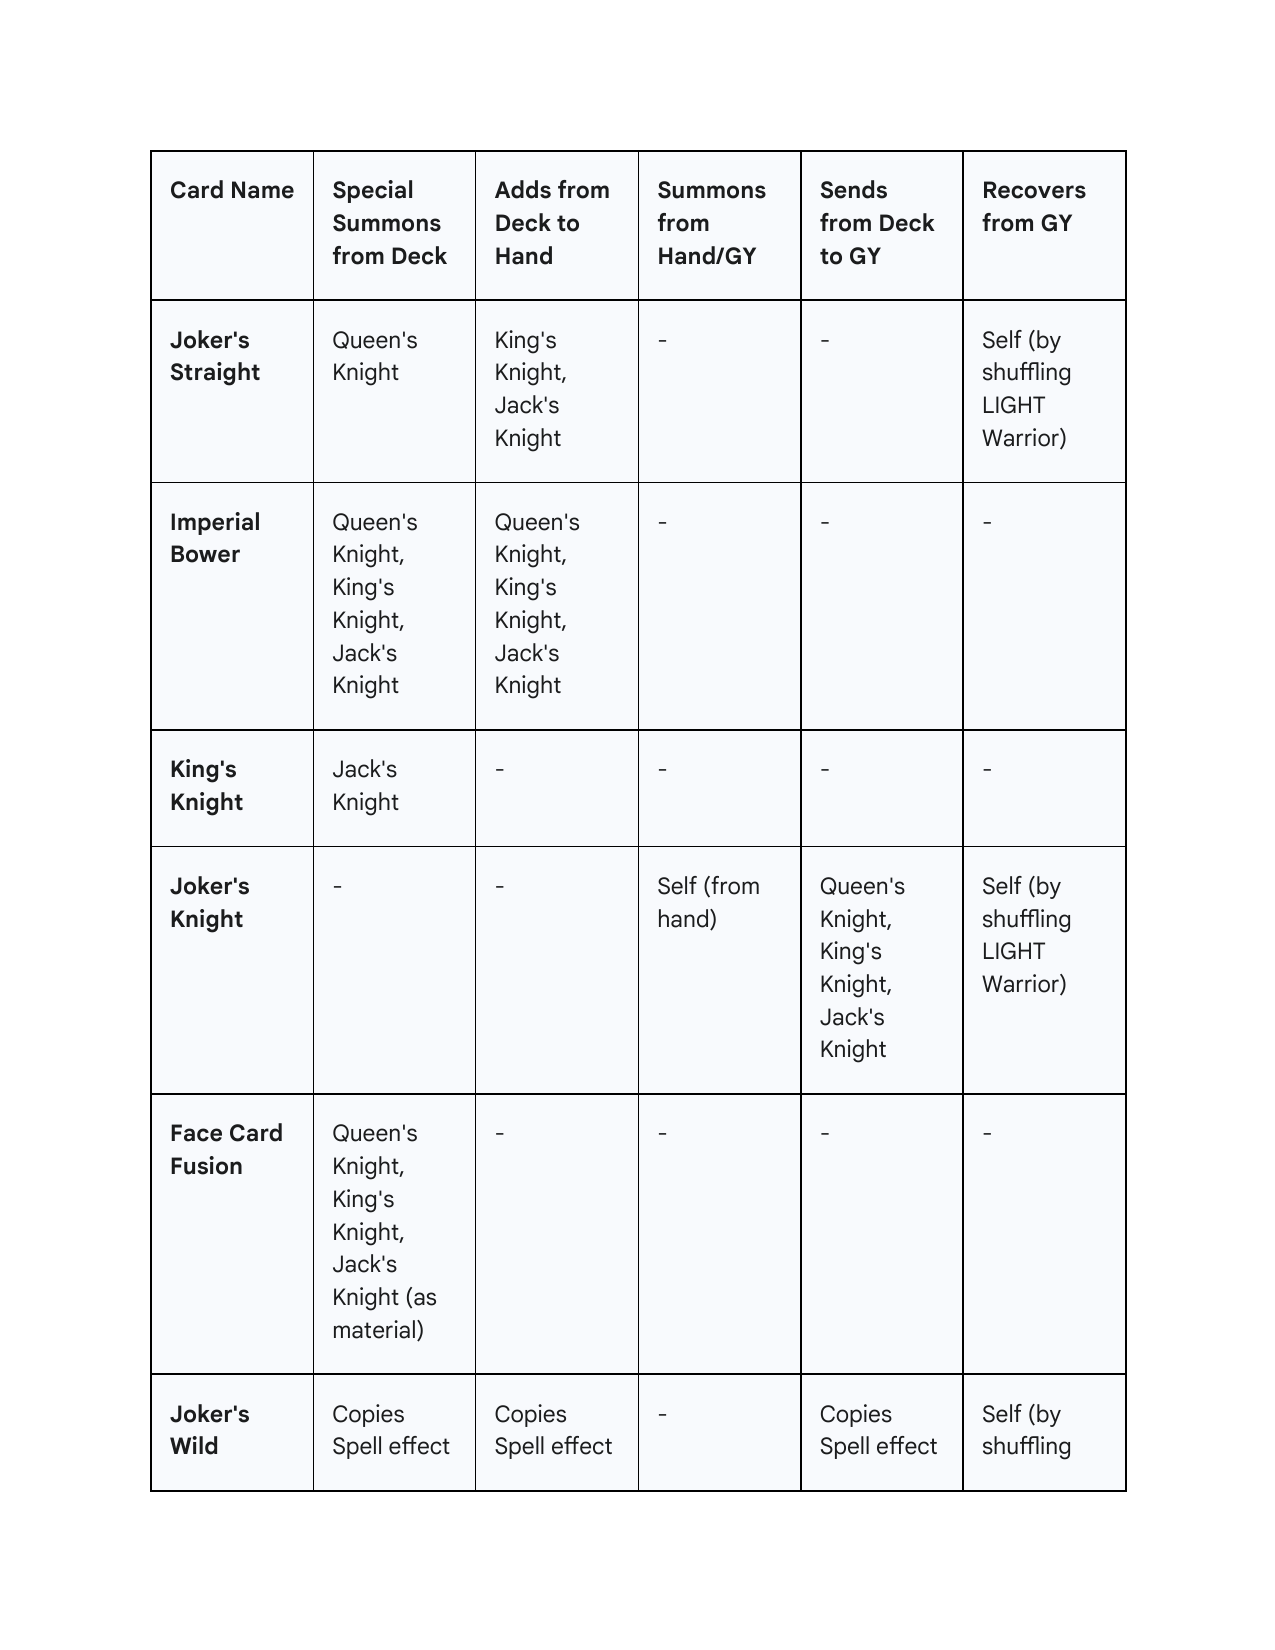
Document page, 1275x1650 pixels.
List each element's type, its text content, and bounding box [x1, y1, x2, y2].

table_cell King's Knight, Jack's Knight [476, 301, 638, 481]
table_cell - [802, 731, 962, 846]
table_cell Queen's Knight [314, 301, 475, 481]
table_cell - [639, 301, 800, 481]
table_cell - [314, 847, 475, 1093]
table_cell Joker's Straight [152, 301, 313, 481]
table_header Summons from Hand/GY [639, 152, 800, 299]
table_cell - [802, 483, 962, 729]
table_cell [802, 1375, 962, 1490]
table_cell Queen's Knight, King's Knight, Jack's Knight [802, 847, 962, 1093]
table_cell - [802, 1095, 962, 1373]
table_cell Joker's Knight [152, 847, 313, 1093]
table_cell - [476, 847, 638, 1093]
table_cell Jack's Knight [314, 731, 475, 846]
table_cell Imperial Bower [152, 483, 313, 729]
table_cell - [964, 483, 1125, 729]
table_cell - [964, 1095, 1125, 1373]
table_header Special Summons from Deck [314, 152, 475, 299]
table_cell Queen's Knight, King's Knight, Jack's Knight (as material) [314, 1095, 475, 1373]
table_header Card Name [152, 152, 313, 299]
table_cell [964, 1375, 1125, 1490]
table_cell - [476, 731, 638, 846]
table_cell King's Knight [152, 731, 313, 846]
table_header Sends from Deck to GY [802, 152, 962, 299]
table_cell Self (by shuffling LIGHT Warrior) [964, 301, 1125, 481]
table_cell Joker's Wild [152, 1375, 313, 1490]
table_cell Queen's Knight, King's Knight, Jack's Knight [314, 483, 475, 729]
table_cell Self (by shuffling LIGHT Warrior) [964, 847, 1125, 1093]
table_cell Face Card Fusion [152, 1095, 313, 1373]
table_cell Copies Spell effect [476, 1375, 638, 1490]
table_cell - [476, 1095, 638, 1373]
table_cell - [964, 731, 1125, 846]
table_header Recovers from GY [964, 152, 1125, 299]
table_cell Copies Spell effect [314, 1375, 475, 1490]
table_header Adds from Deck to Hand [476, 152, 638, 299]
table_cell Self (from hand) [639, 847, 800, 1093]
table_cell - [639, 731, 800, 846]
table_cell Queen's Knight, King's Knight, Jack's Knight [476, 483, 638, 729]
table_cell - [802, 301, 962, 481]
table_cell - [639, 483, 800, 729]
table_cell - [639, 1375, 800, 1490]
table_cell - [639, 1095, 800, 1373]
